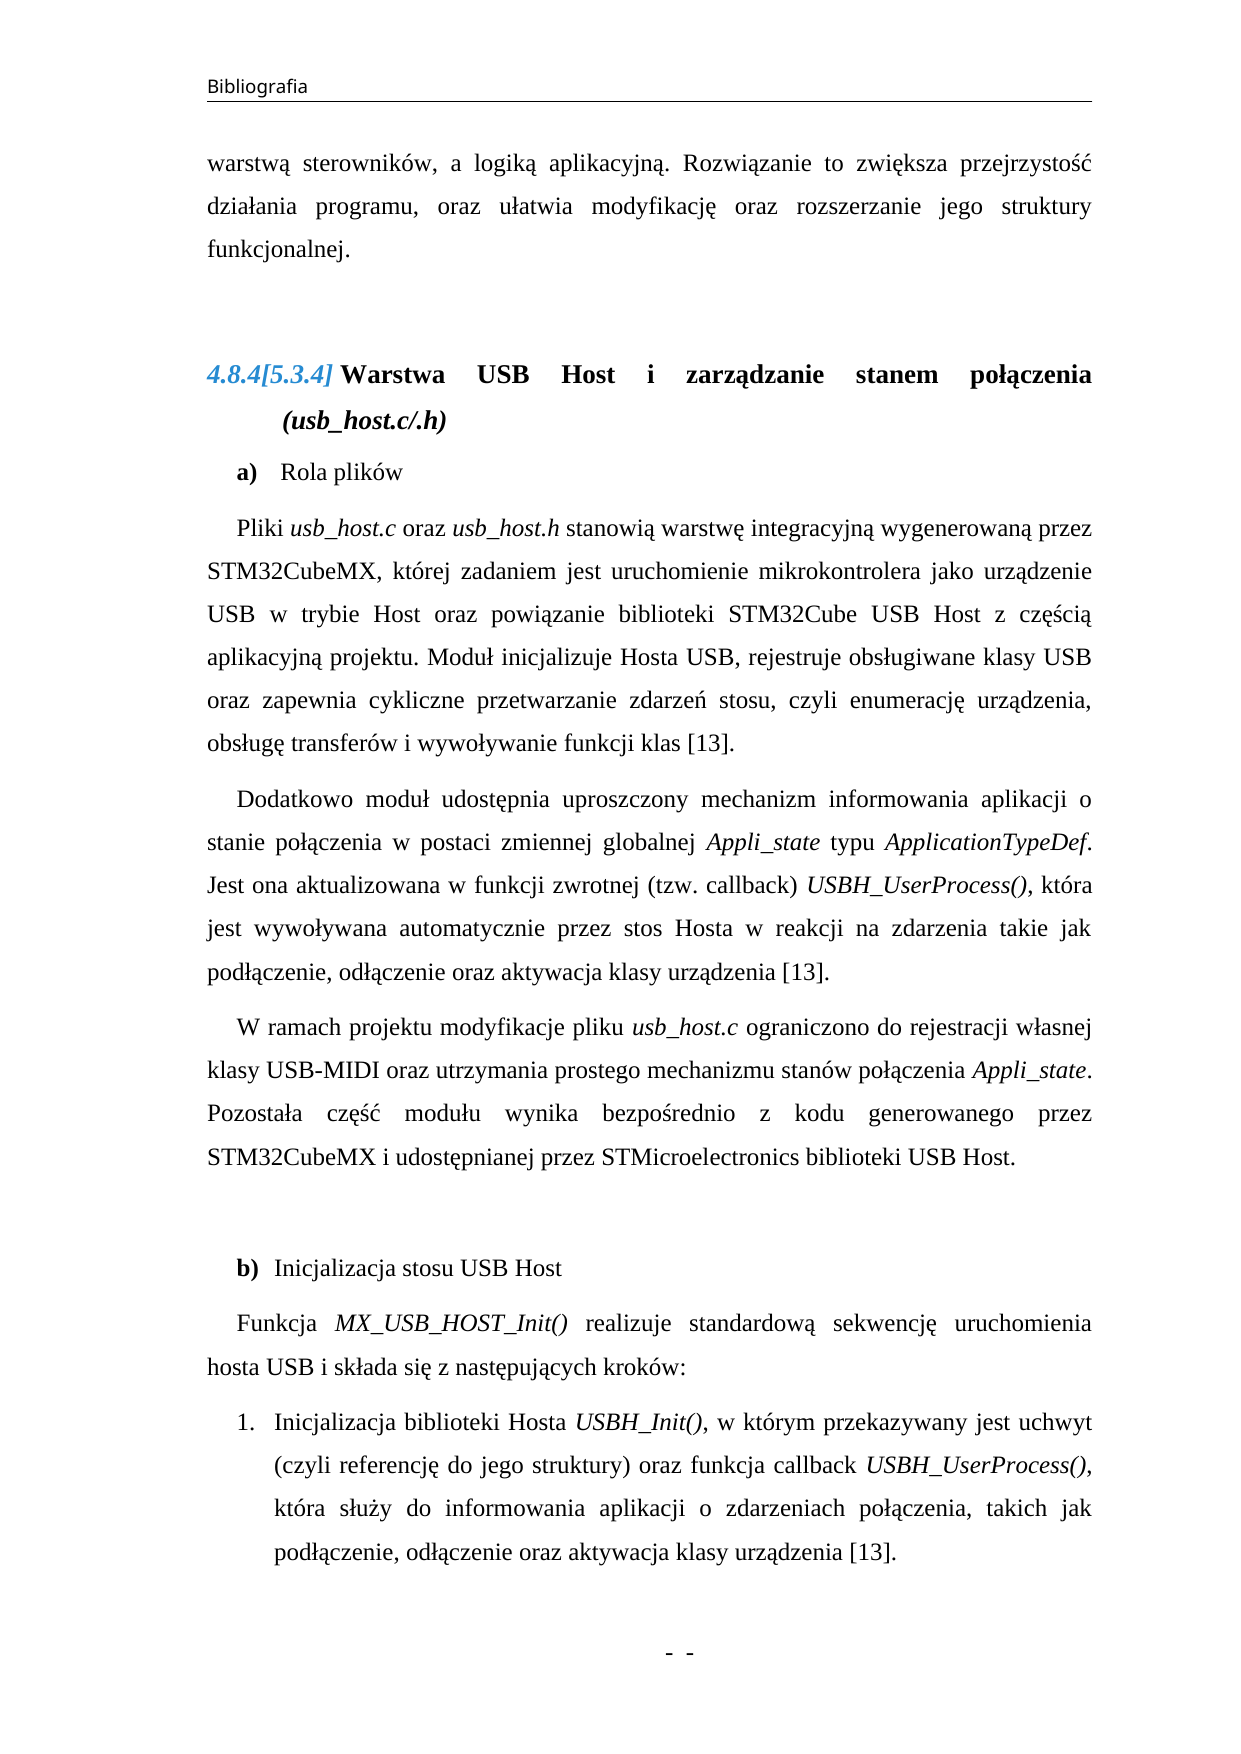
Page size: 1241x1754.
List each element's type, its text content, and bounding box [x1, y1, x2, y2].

text W ramach projektu modyfikacje pliku usb_host.c ograniczono do rejestracji własnej klasy USB-MIDI oraz utrzymania prostego mechanizmu stanów połączenia Appli_state. Pozostała część modułu wynika bezpośrednio z kodu generowanego przez STM32CubeMX i udostępnianej przez STMicroelectronics biblioteki USB Host. [207, 1012, 1092, 1170]
subtitle Warstwa USB Host i zarządzanie stanem połączenia (usb_host.c/.h) [207, 358, 1092, 436]
text Pliki usb_host.c oraz usb_host.h stanowią warstwę integracyjną wygenerowaną przez STM32CubeMX, której zadaniem jest uruchomienie mikrokontrolera jako urządzenie USB w trybie Host oraz powiązanie biblioteki STM32Cube USB Host z częścią aplikacyjną projektu. Moduł inicjalizuje Hosta USB, rejestruje obsługiwane klasy USB oraz zapewnia cykliczne przetwarzanie zdarzeń stosu, czyli enumerację urządzenia, obsługę transferów i wywoływanie funkcji klas [13]. [207, 513, 1092, 757]
text Dodatkowo moduł udostępnia uproszczony mechanizm informowania aplikacji o stanie połączenia w postaci zmiennej globalnej Appli_state typu ApplicationTypeDef. Jest ona aktualizowana w funkcji zwrotnej (tzw. callback) USBH_UserProcess(), która jest wywoływana automatycznie przez stos Hosta w reakcji na zdarzenia takie jak podłączenie, odłączenie oraz aktywacja klasy urządzenia [13]. [207, 784, 1092, 985]
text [207, 148, 1092, 263]
list Rola plików [236, 457, 1092, 486]
text Funkcja MX_USB_HOST_Init() realizuje standardową sekwencję uruchomienia hosta USB i składa się z następujących kroków: [207, 1308, 1092, 1380]
list Inicjalizacja biblioteki Hosta USBH_Init(), w którym przekazywany jest uchwyt (czyli referencję do jego struktury) oraz funkcja callback USBH_UserProcess(), która służy do informowania aplikacji o zdarzeniach połączenia, takich jak podłączenie, odłączenie oraz aktywacja klasy urządzenia [13]. [236, 1407, 1092, 1565]
list Inicjalizacja stosu USB Host [236, 1253, 1092, 1282]
